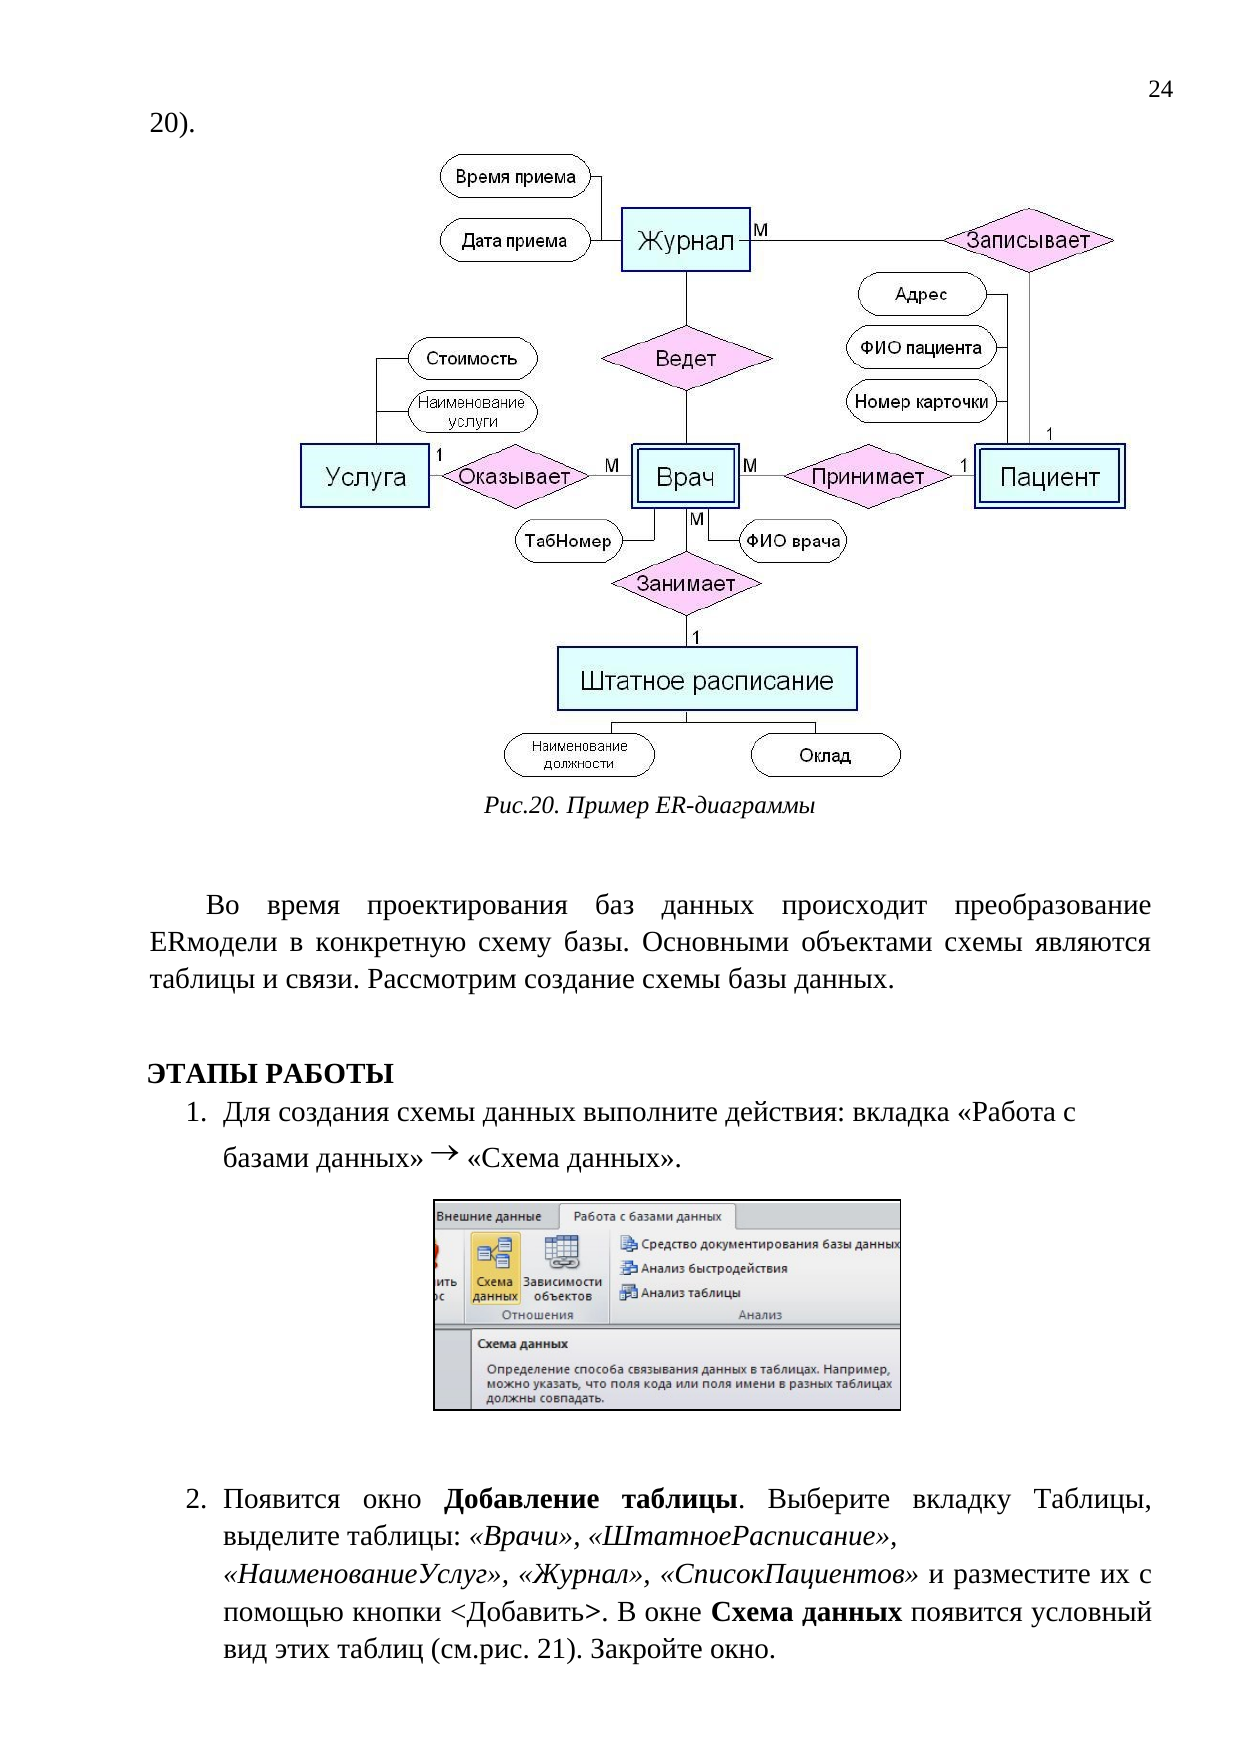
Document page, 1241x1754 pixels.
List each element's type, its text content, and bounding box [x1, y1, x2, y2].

text «НаименованиеУслуг», «Журнал», «СписокПациентов» и разместите их с помощью кнопки <Добавить>. В окне Схема данных появится условный вид этих таблиц (см.рис. 21). Закройте окно. [223, 1557, 1152, 1664]
picture [430, 1131, 489, 1166]
list Для создания схемы данных выполните действия: вкладка «Работа с [185, 1094, 1152, 1128]
list Появится окно Добавление таблицы. Выберите вкладку Таблицы, выделите таблицы: «Врачи», «ШтатноеРасписание», [185, 1481, 1152, 1552]
text ЭТАПЫ РАБОТЫ [146, 1057, 1153, 1090]
picture [435, 1203, 900, 1409]
text Во время проектирования баз данных происходит преобразование ERмодели в конкретную схему базы. Основными объектами схемы являются таблицы и связи. Рассмотрим создание схемы базы данных. [149, 887, 1152, 995]
picture [485, 1150, 489, 1165]
text 20). [149, 105, 1152, 139]
picture [290, 143, 1135, 786]
text Рис.20. Пример ER-диаграммы [179, 790, 1120, 819]
